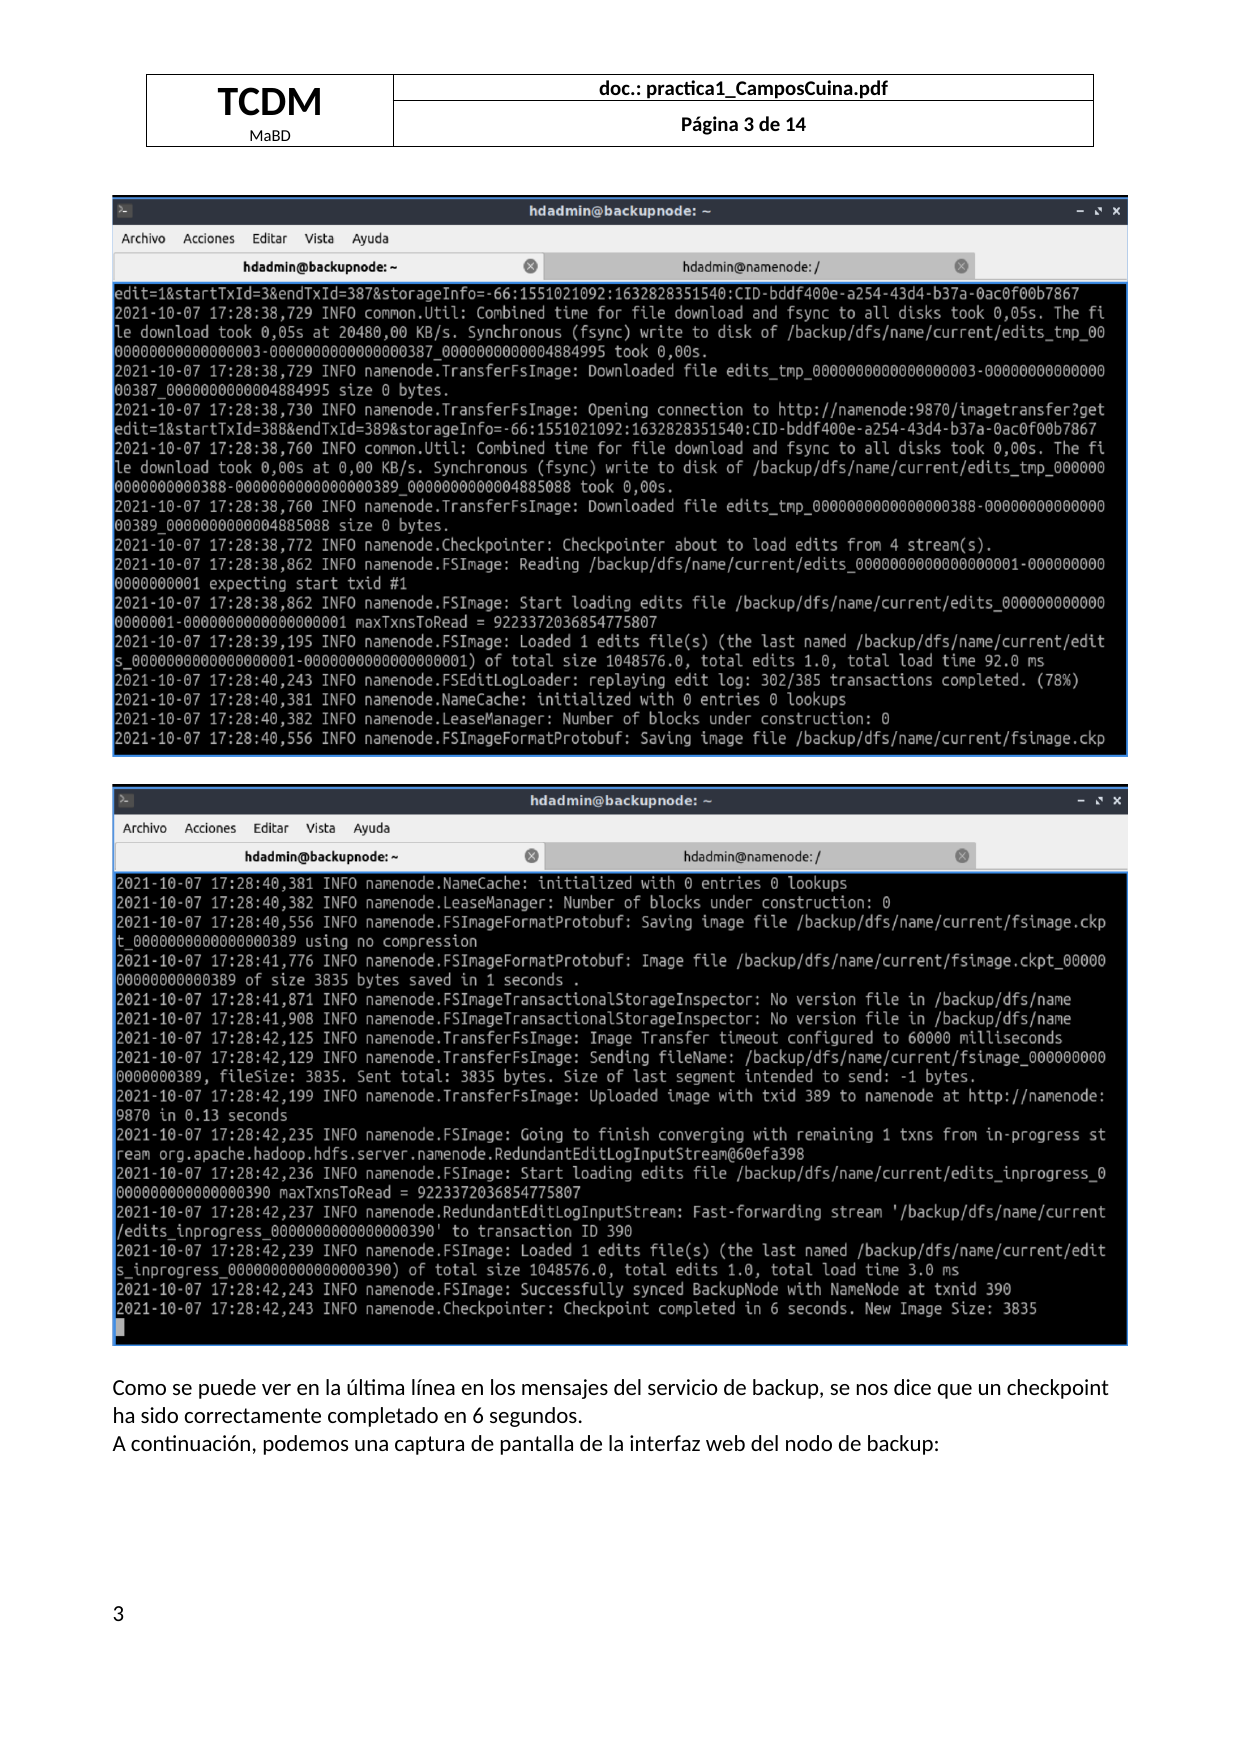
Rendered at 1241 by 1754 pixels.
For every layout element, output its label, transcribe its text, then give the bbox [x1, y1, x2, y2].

picture [112, 784, 1128, 1346]
picture [112, 195, 1128, 757]
text A continuación, podemos una captura de pantalla de la interfaz web del nodo de backup: [112, 1429, 1128, 1457]
text Como se puede ver en la última línea en los mensajes del servicio de backup, se nos dice que un checkpoint ha sido correctamente completado en 6 segundos. [112, 1373, 1128, 1429]
